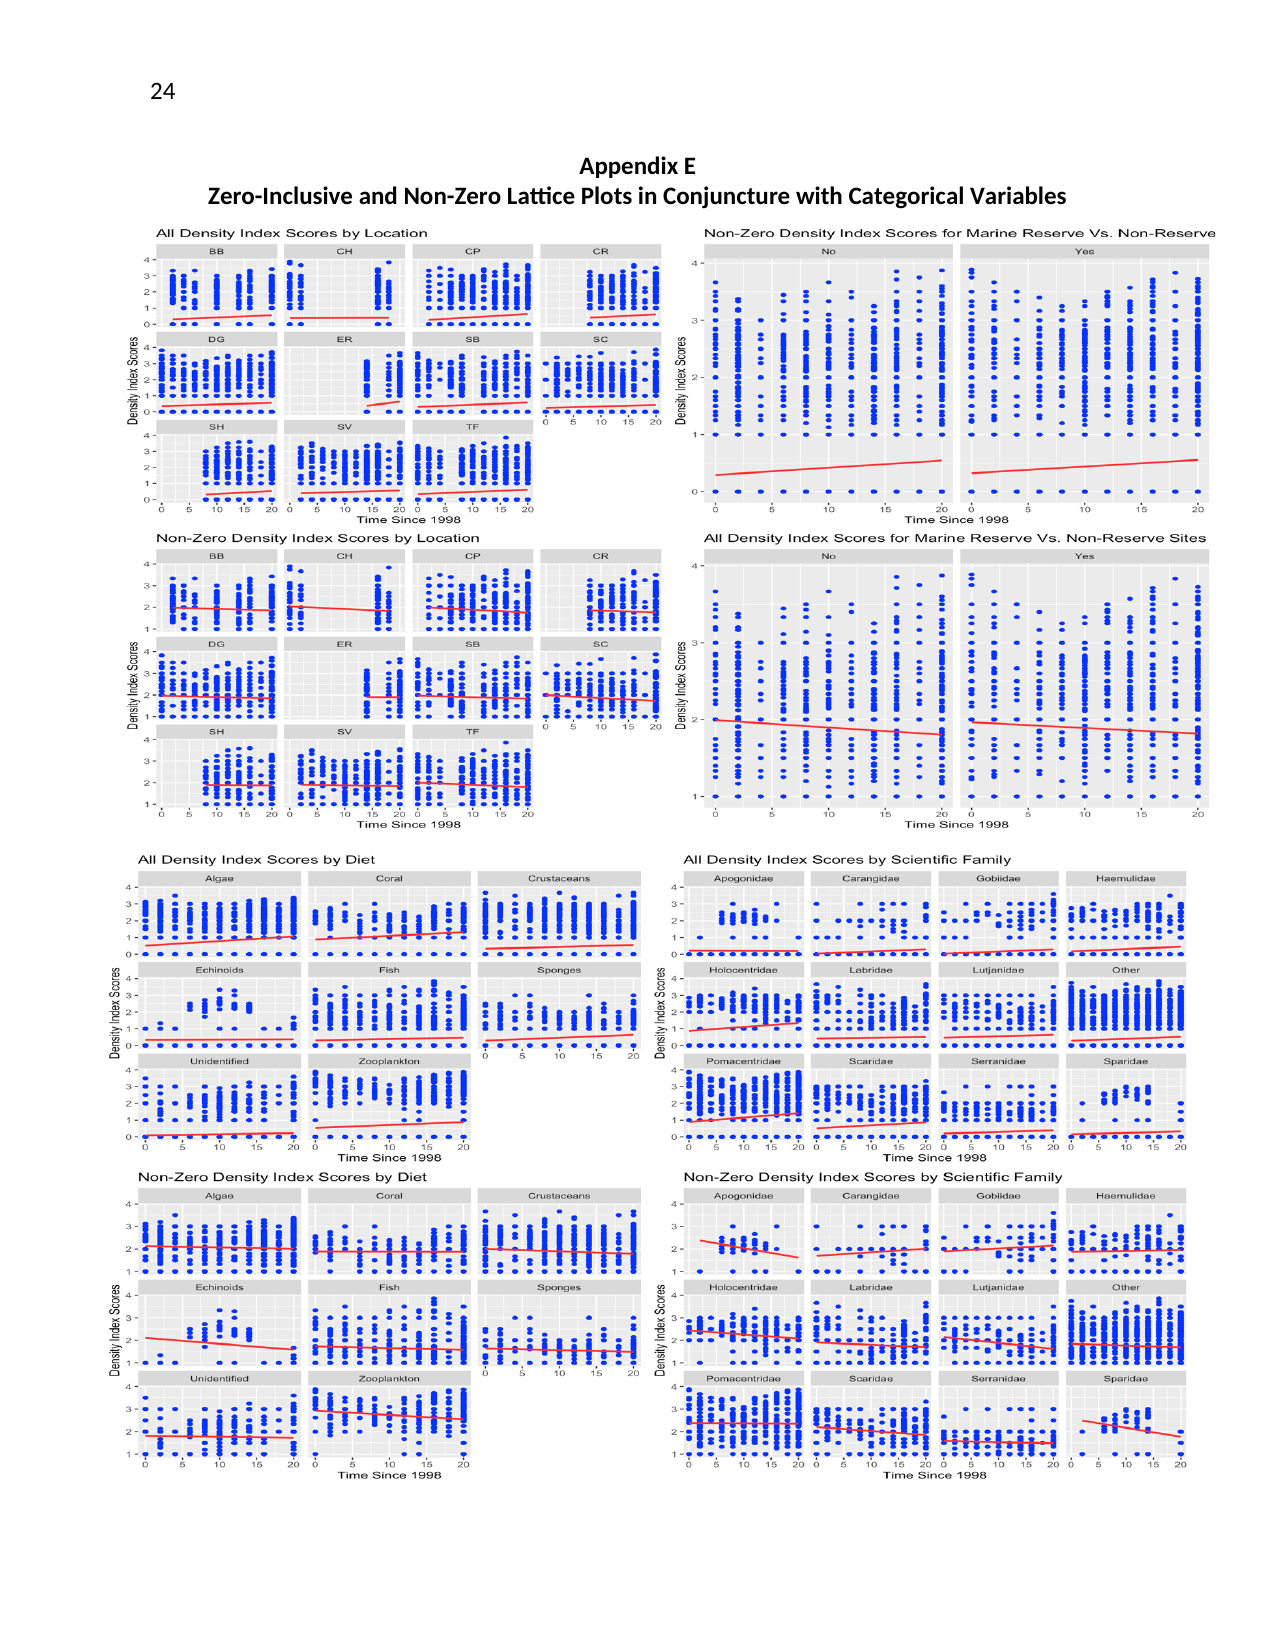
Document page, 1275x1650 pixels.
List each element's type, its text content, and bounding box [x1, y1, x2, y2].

text Zero-Inclusive and Non-Zero Lattice Plots in Conjuncture with Categorical Variables [150, 181, 1125, 211]
text Appendix E [150, 150, 1125, 181]
picture [102, 850, 1193, 1485]
picture [120, 224, 1216, 834]
